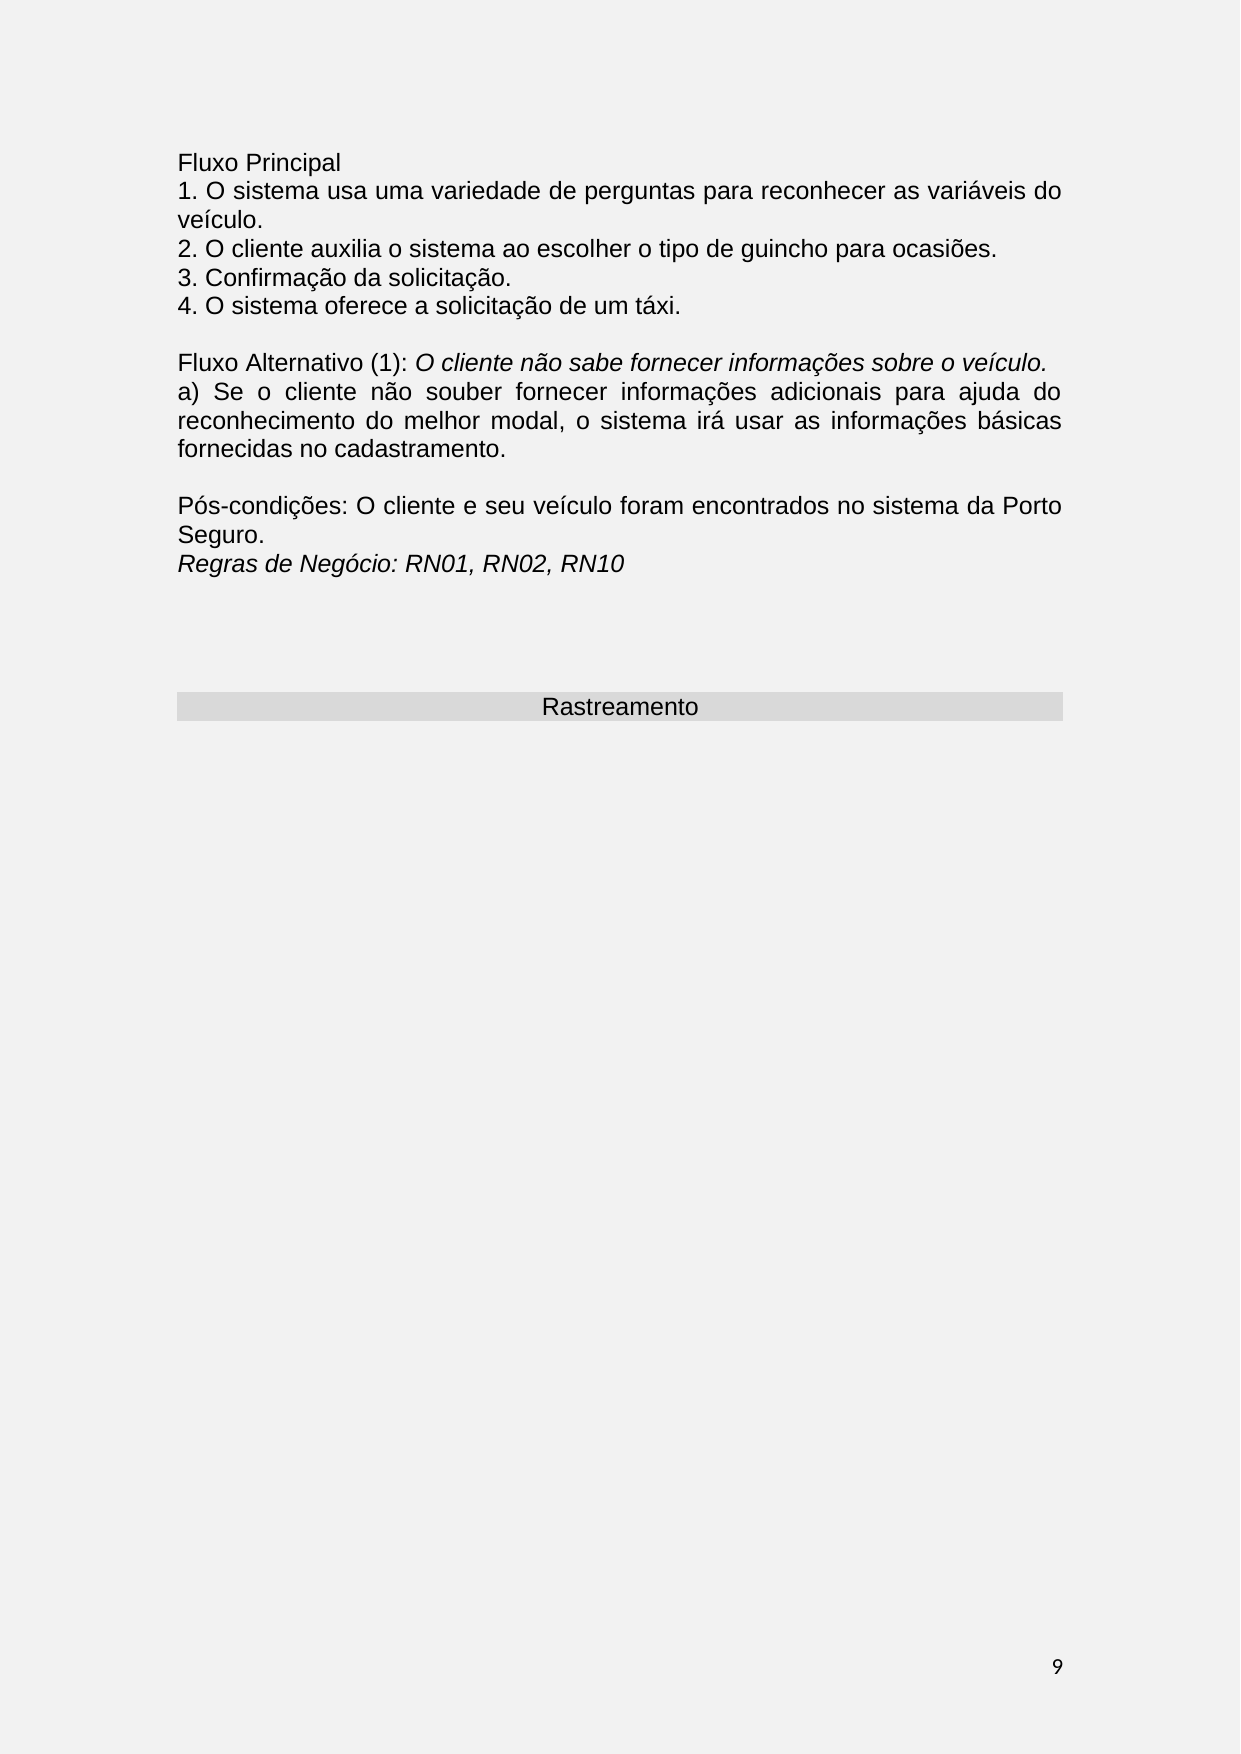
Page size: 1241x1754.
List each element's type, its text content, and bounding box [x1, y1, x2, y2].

text 1. O sistema usa uma variedade de perguntas para reconhecer as variáveis do veículo. [177, 176, 1063, 234]
text Regras de Negócio: RN01, RN02, RN10 [177, 549, 1063, 577]
text a) Se o cliente não souber fornecer informações adicionais para ajuda do reconhecimento do melhor modal, o sistema irá usar as informações básicas fornecidas no cadastramento. [177, 377, 1063, 463]
text Fluxo Alternativo (1): O cliente não sabe fornecer informações sobre o veículo. [177, 348, 1063, 377]
subtitle Fluxo Principal [177, 148, 1063, 176]
text 4. O sistema oferece a solicitação de um táxi. [177, 291, 1063, 320]
text 2. O cliente auxilia o sistema ao escolher o tipo de guincho para ocasiões. [177, 234, 1063, 263]
text Rastreamento [177, 692, 1063, 721]
text 3. Confirmação da solicitação. [177, 263, 1063, 291]
text Pós-condições: O cliente e seu veículo foram encontrados no sistema da Porto Seguro. [177, 491, 1063, 549]
